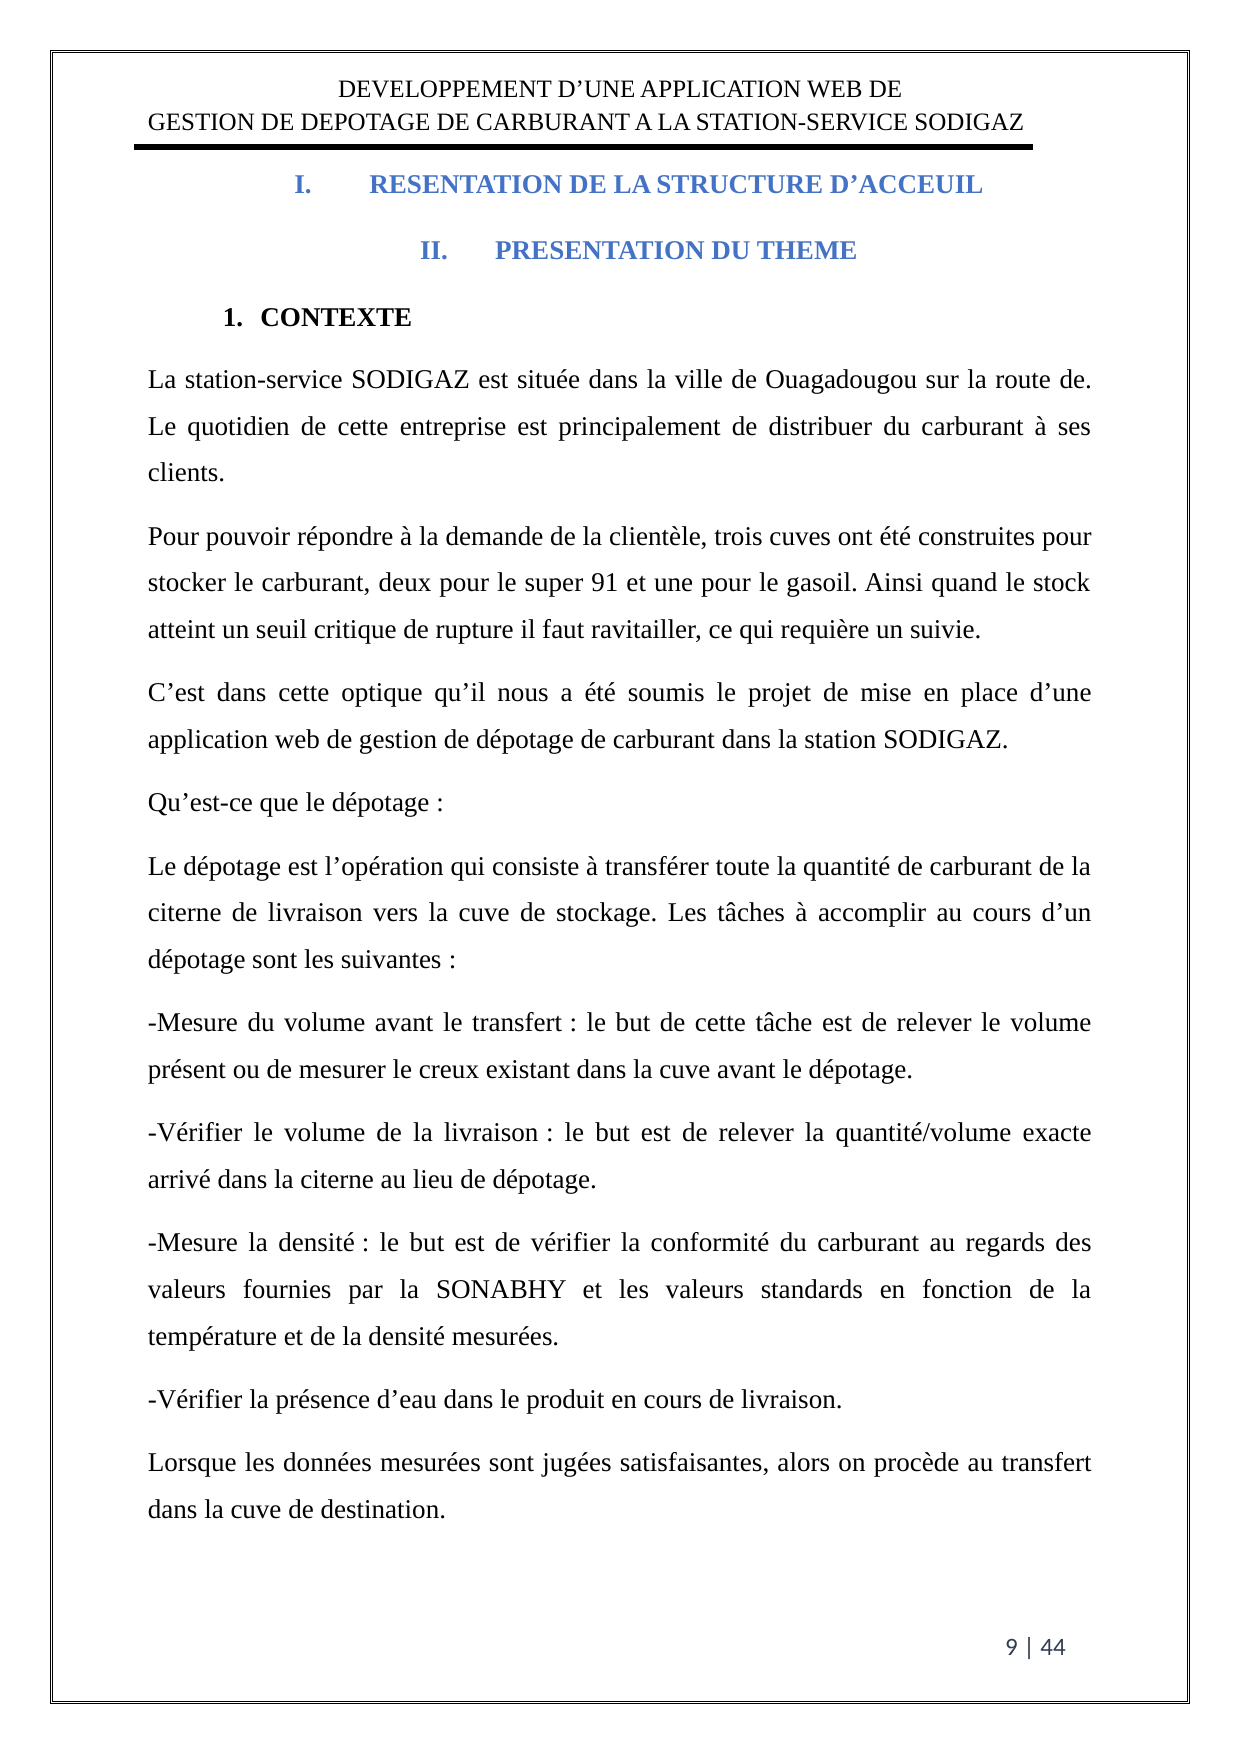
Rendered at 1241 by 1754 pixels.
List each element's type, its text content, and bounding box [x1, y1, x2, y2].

subtitle RESENTATION DE LA STRUCTURE D’ACCEUIL [185, 168, 1093, 199]
text C’est dans cette optique qu’il nous a été soumis le projet de mise en place d’une application web de gestion de dépotage de carburant dans la station SODIGAZ. [148, 676, 1093, 754]
subtitle CONTEXTE [223, 301, 1093, 332]
text -Mesure la densité : le but est de vérifier la conformité du carburant au regards des valeurs fournies par la SONABHY et les valeurs standards en fonction de la température et de la densité mesurées. [148, 1226, 1093, 1351]
text Lorsque les données mesurées sont jugées satisfaisantes, alors on procède au transfert dans la cuve de destination. [148, 1446, 1093, 1524]
text Qu’est-ce que le dépotage : [148, 786, 1093, 817]
text Le dépotage est l’opération qui consiste à transférer toute la quantité de carburant de la citerne de livraison vers la cuve de stockage. Les tâches à accomplir au cours d’un dépotage sont les suivantes : [148, 849, 1093, 974]
text La station-service SODIGAZ est située dans la ville de Ouagadougou sur la route de. Le quotidien de cette entreprise est principalement de distribuer du carburant à ses clients. [148, 363, 1093, 487]
subtitle PRESENTATION DU THEME [185, 234, 1093, 265]
text -Vérifier la présence d’eau dans le produit en cours de livraison. [148, 1383, 1093, 1414]
text -Vérifier le volume de la livraison : le but est de relever la quantité/volume exacte arrivé dans la citerne au lieu de dépotage. [148, 1116, 1093, 1194]
text Pour pouvoir répondre à la demande de la clientèle, trois cuves ont été construites pour stocker le carburant, deux pour le super 91 et une pour le gasoil. Ainsi quand le stock atteint un seuil critique de rupture il faut ravitailler, ce qui requière un suivie. [148, 519, 1093, 644]
text -Mesure du volume avant le transfert : le but de cette tâche est de relever le volume présent ou de mesurer le creux existant dans la cuve avant le dépotage. [148, 1006, 1093, 1084]
